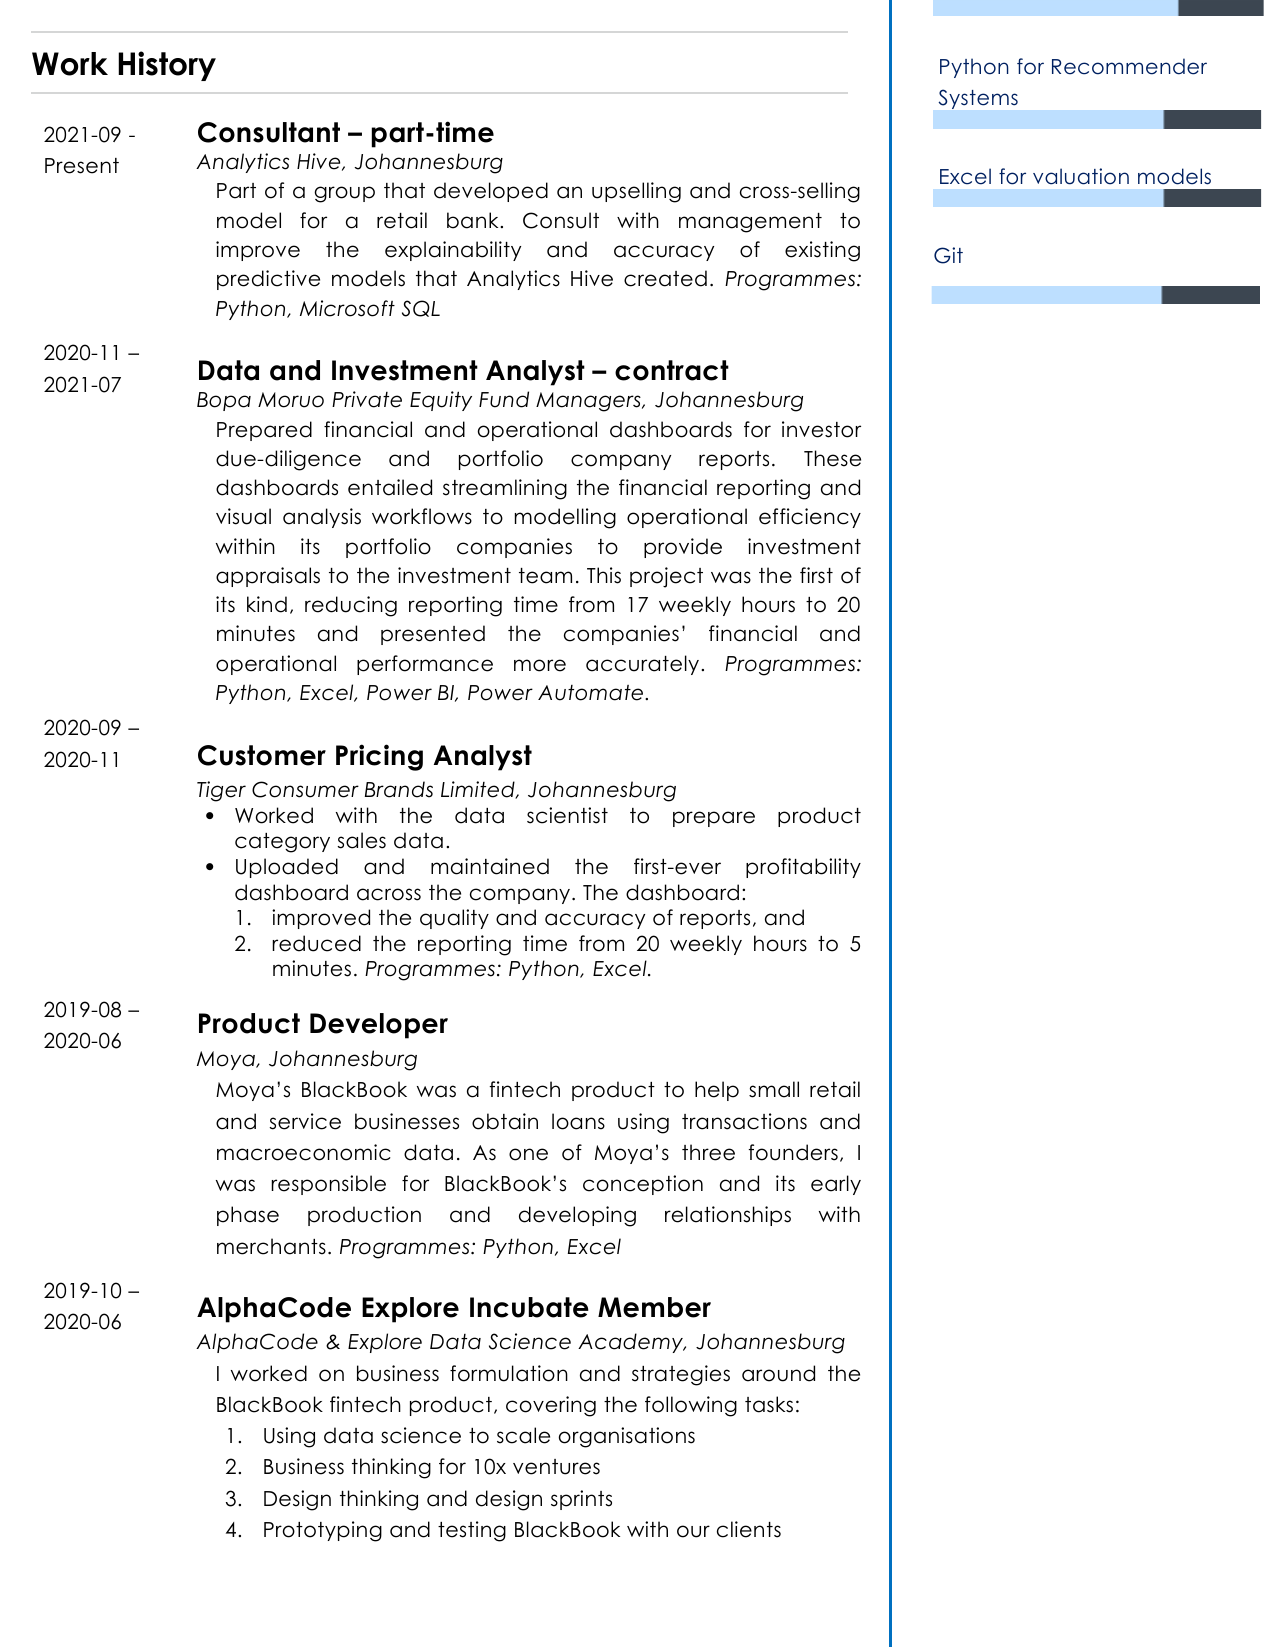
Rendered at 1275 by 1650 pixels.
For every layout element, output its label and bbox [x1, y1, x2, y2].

table_header [0, 0, 889, 1647]
table_header [892, 0, 1264, 1647]
